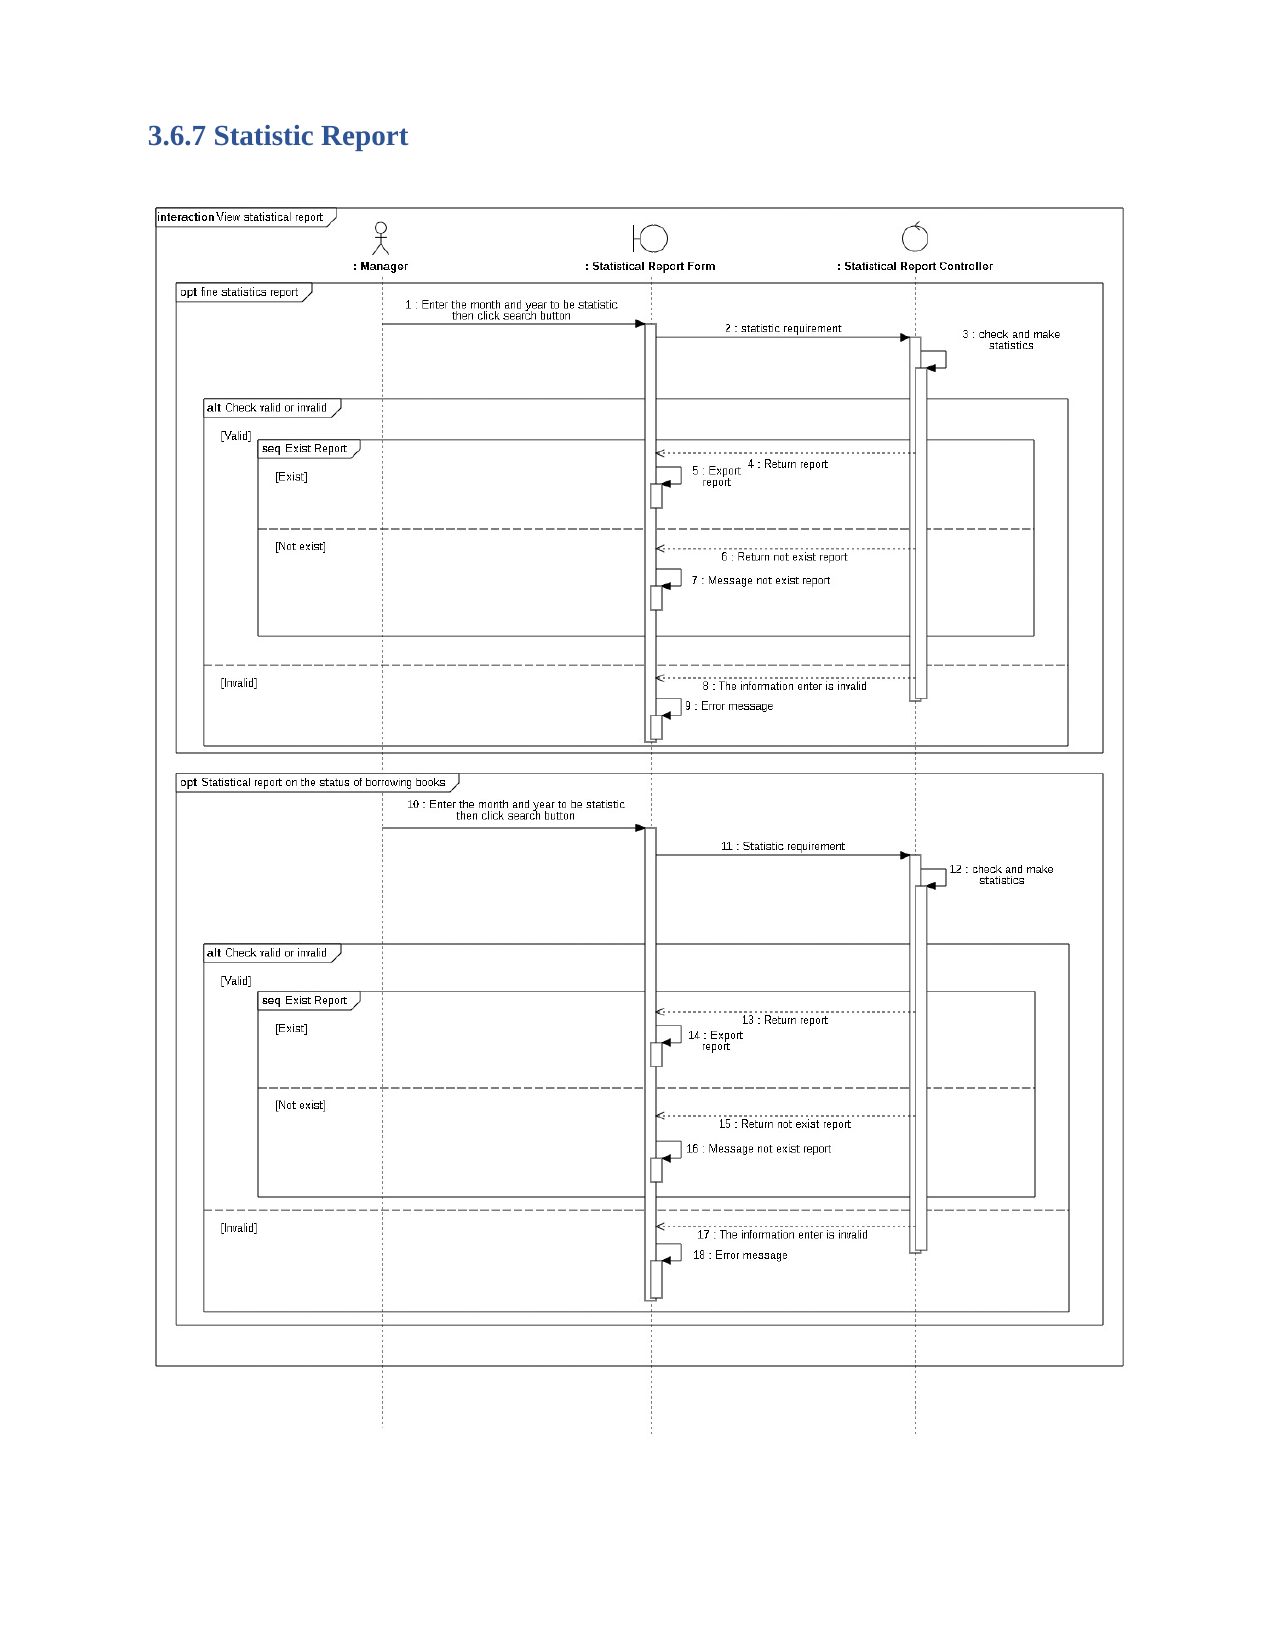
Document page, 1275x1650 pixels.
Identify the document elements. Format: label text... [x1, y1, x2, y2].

subtitle 3.6.7 Statistic Report [148, 118, 1157, 152]
picture [147, 199, 1157, 1468]
